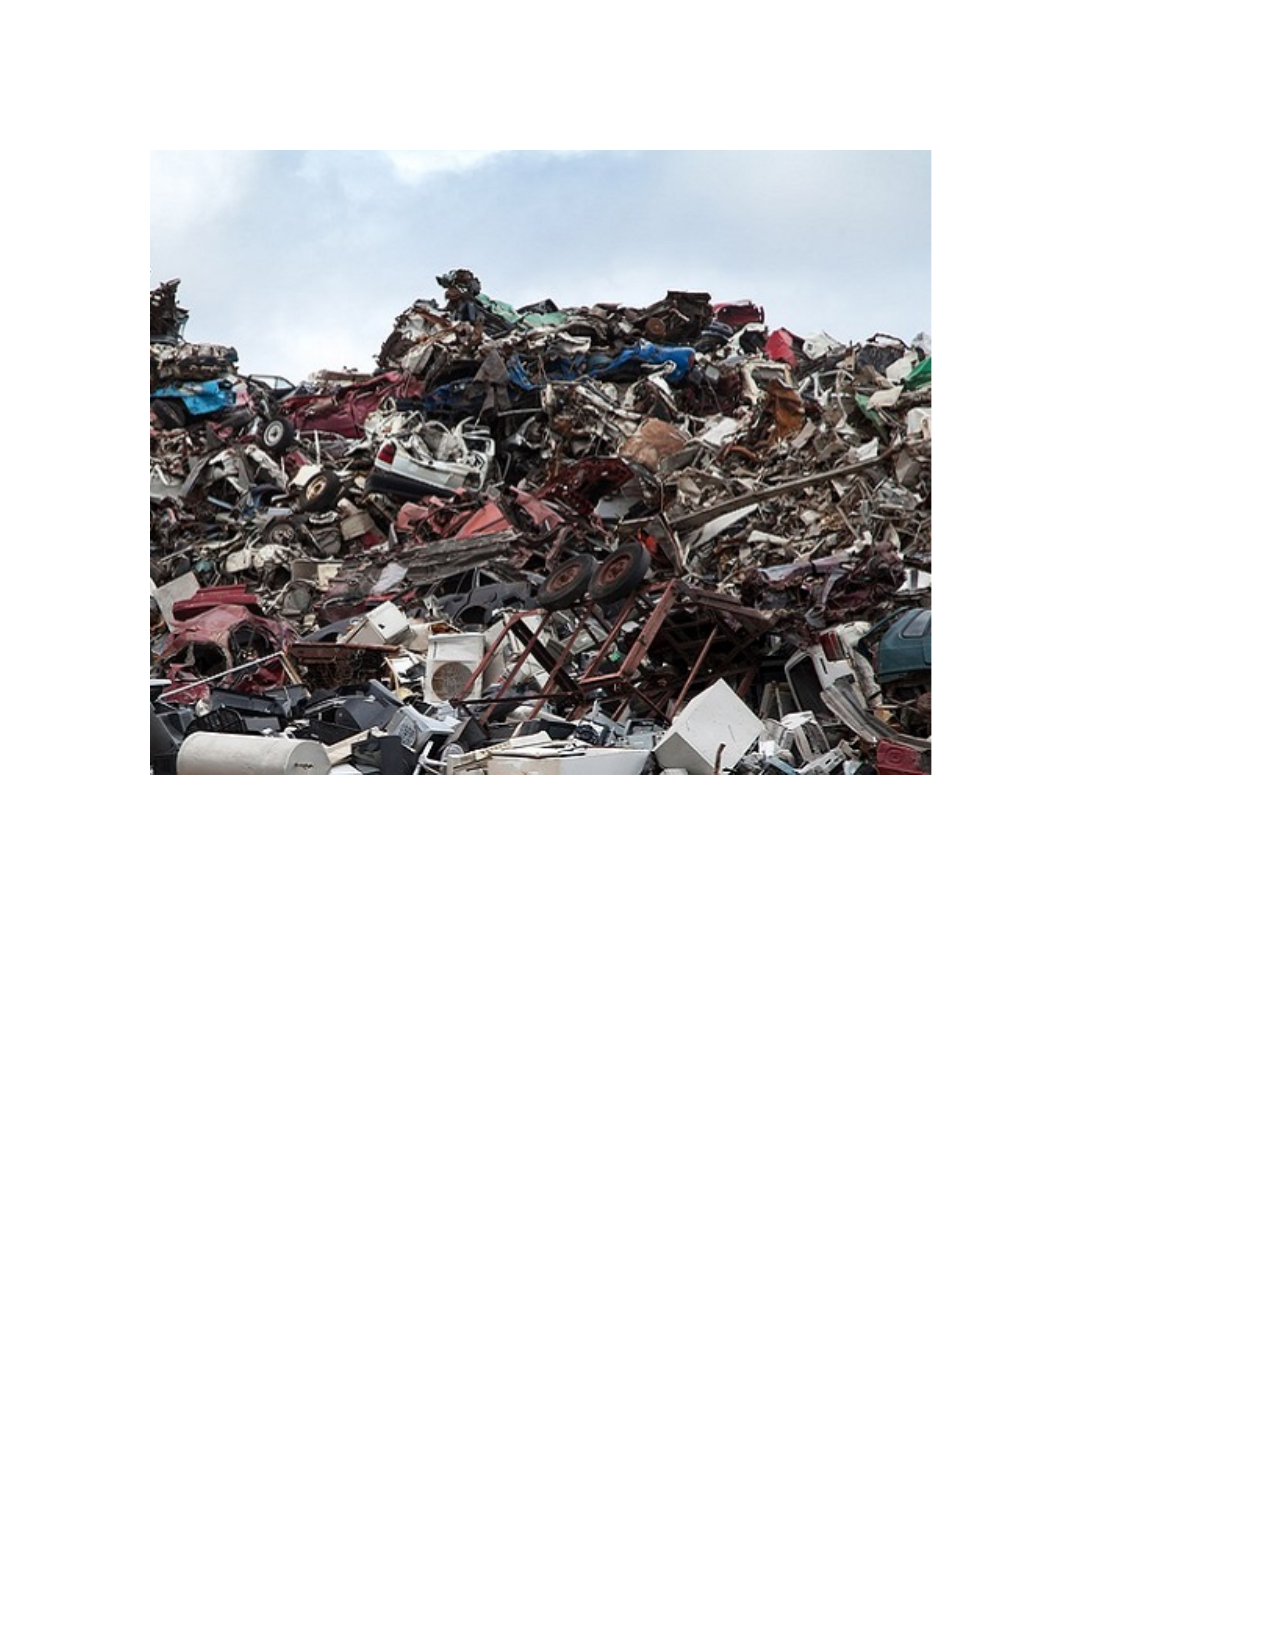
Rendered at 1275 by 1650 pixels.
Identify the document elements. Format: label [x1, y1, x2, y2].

picture [150, 150, 932, 775]
